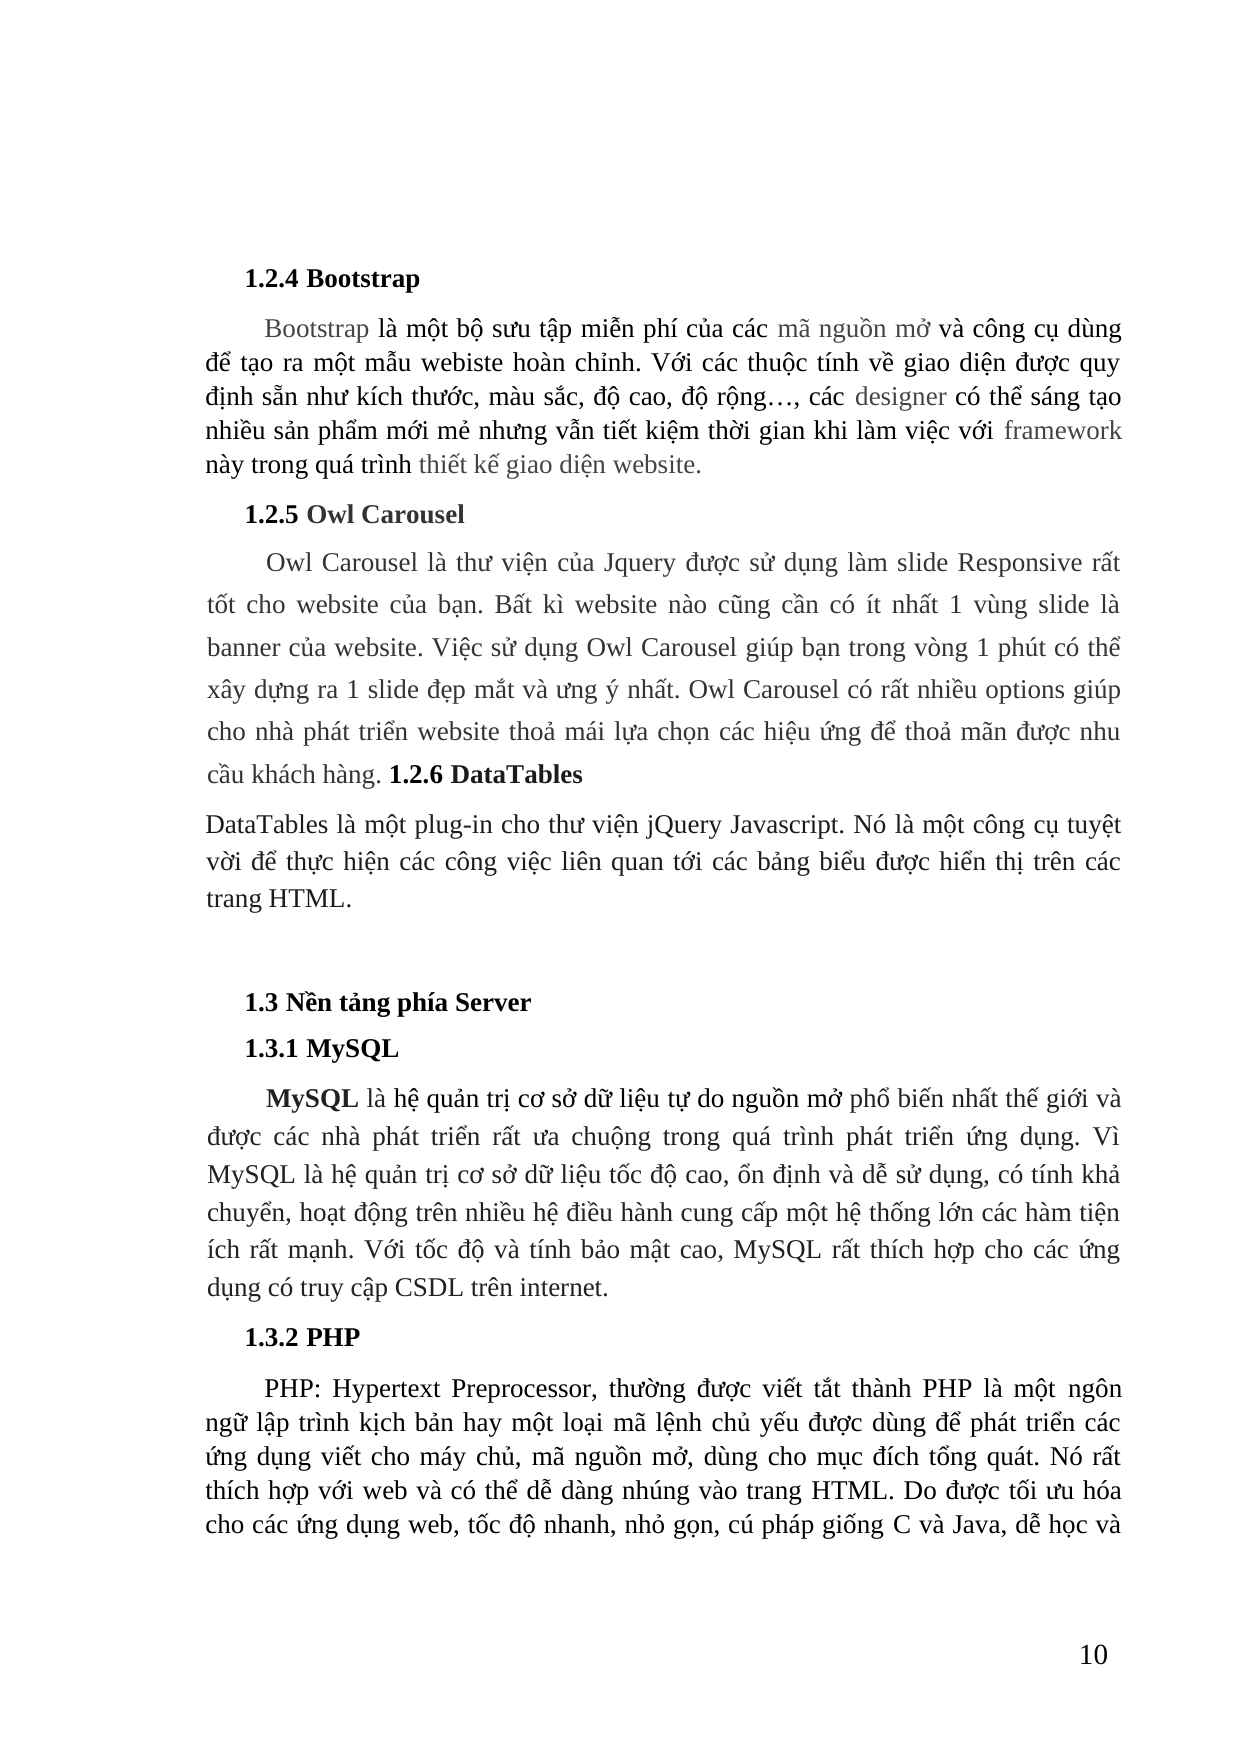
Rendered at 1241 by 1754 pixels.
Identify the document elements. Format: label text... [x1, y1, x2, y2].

subtitle 1.2.5 Owl Carousel [244, 498, 1207, 529]
subtitle 1.3.2 PHP [244, 1322, 1207, 1353]
text DataTables là một plug-in cho thư viện jQuery Javascript. Nó là một công cụ tuyệt vời để thực hiện các công việc liên quan tới các bảng biểu được hiển thị trên các trang HTML. [205, 808, 1122, 913]
text MySQL là hệ quản trị cơ sở dữ liệu tự do nguồn mở phổ biến nhất thế giới và được các nhà phát triển rất ưa chuộng trong quá trình phát triển ứng dụng. Vì MySQL là hệ quản trị cơ sở dữ liệu tốc độ cao, ổn định và dễ sử dụng, có tính khả chuyển, hoạt động trên nhiều hệ điều hành cung cấp một hệ thống lớn các hàm tiện ích rất mạnh. Với tốc độ và tính bảo mật cao, MySQL rất thích hợp cho các ứng dụng có truy cập CSDL trên internet. [207, 1082, 1122, 1303]
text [205, 1372, 1122, 1539]
subtitle 1.3 Nền tảng phía Server [244, 986, 1207, 1017]
subtitle 1.3.1 MySQL [244, 1032, 1207, 1063]
text Owl Carousel là thư viện của Jquery được sử dụng làm slide Responsive rất tốt cho website của bạn. Bất kì website nào cũng cần có ít nhất 1 vùng slide là banner của website. Việc sử dụng Owl Carousel giúp bạn trong vòng 1 phút có thể xây dựng ra 1 slide đẹp mắt và ưng ý nhất. Owl Carousel có rất nhiều options giúp cho nhà phát triển website thoả mái lựa chọn các hiệu ứng để thoả mãn được nhu cầu khách hàng. 1.2.6 DataTables [207, 546, 1122, 789]
text Bootstrap là một bộ sưu tập miễn phí của các mã nguồn mở và công cụ dùng để tạo ra một mẫu webiste hoàn chỉnh. Với các thuộc tính về giao diện được quy định sẵn như kích thước, màu sắc, độ cao, độ rộng…, các designer có thể sáng tạo nhiều sản phẩm mới mẻ nhưng vẫn tiết kiệm thời gian khi làm việc với framework này trong quá trình thiết kế giao diện website. [205, 312, 1122, 480]
subtitle 1.2.4 Bootstrap [244, 262, 1207, 293]
